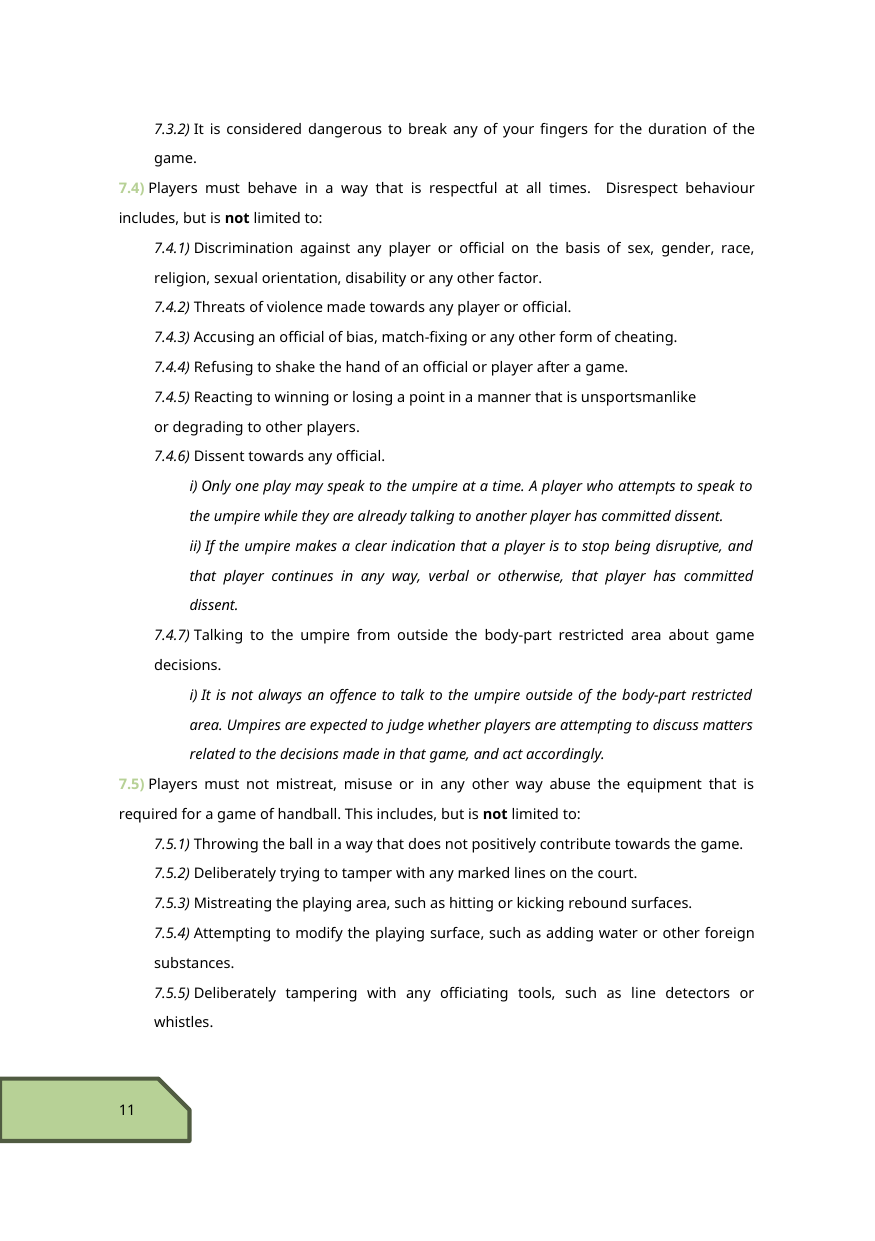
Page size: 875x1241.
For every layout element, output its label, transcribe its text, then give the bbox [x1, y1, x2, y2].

text Accusing an official of bias, match-fixing or any other form of cheating. [154, 327, 756, 347]
text Players must behave in a way that is respectful at all times. Disrespect behaviour includes, but is not limited to: [118, 178, 756, 228]
text Attempting to modify the playing surface, such as adding water or other foreign substances. [154, 923, 756, 972]
text Dissent towards any official. [154, 446, 756, 466]
text Refusing to shake the hand of an official or player after a game. [154, 357, 756, 377]
text Players must not mistreat, misuse or in any other way abuse the equipment that is required for a game of handball. This includes, but is not limited to: [118, 774, 756, 823]
text It is considered dangerous to break any of your fingers for the duration of the game. [154, 118, 756, 168]
text Throwing the ball in a way that does not positively contribute towards the game. [154, 833, 756, 853]
text Only one play may speak to the umpire at a time. A player who attempts to speak to the umpire while they are already talking to another player has committed dissent. [189, 476, 756, 526]
text Deliberately tampering with any officiating tools, such as line detectors or whistles. [154, 982, 756, 1032]
text If the umpire makes a clear indication that a player is to stop being disruptive, and that player continues in any way, verbal or otherwise, that player has committed dissent. [189, 536, 756, 615]
text Talking to the umpire from outside the body-part restricted area about game decisions. [154, 625, 756, 674]
list or degrading to other players. [154, 416, 756, 436]
text Deliberately trying to tamper with any marked lines on the court. [154, 863, 756, 883]
text Discrimination against any player or official on the basis of sex, gender, race, religion, sexual orientation, disability or any other factor. [154, 238, 756, 287]
text Threats of violence made towards any player or official. [154, 297, 756, 317]
text It is not always an offence to talk to the umpire outside of the body-part restricted area. Umpires are expected to judge whether players are attempting to discuss matters related to the decisions made in that game, and act accordingly. [189, 684, 756, 764]
text Reacting to winning or losing a point in a manner that is unsportsmanlike [154, 387, 756, 406]
text Mistreating the playing area, such as hitting or kicking rebound surfaces. [154, 893, 756, 913]
